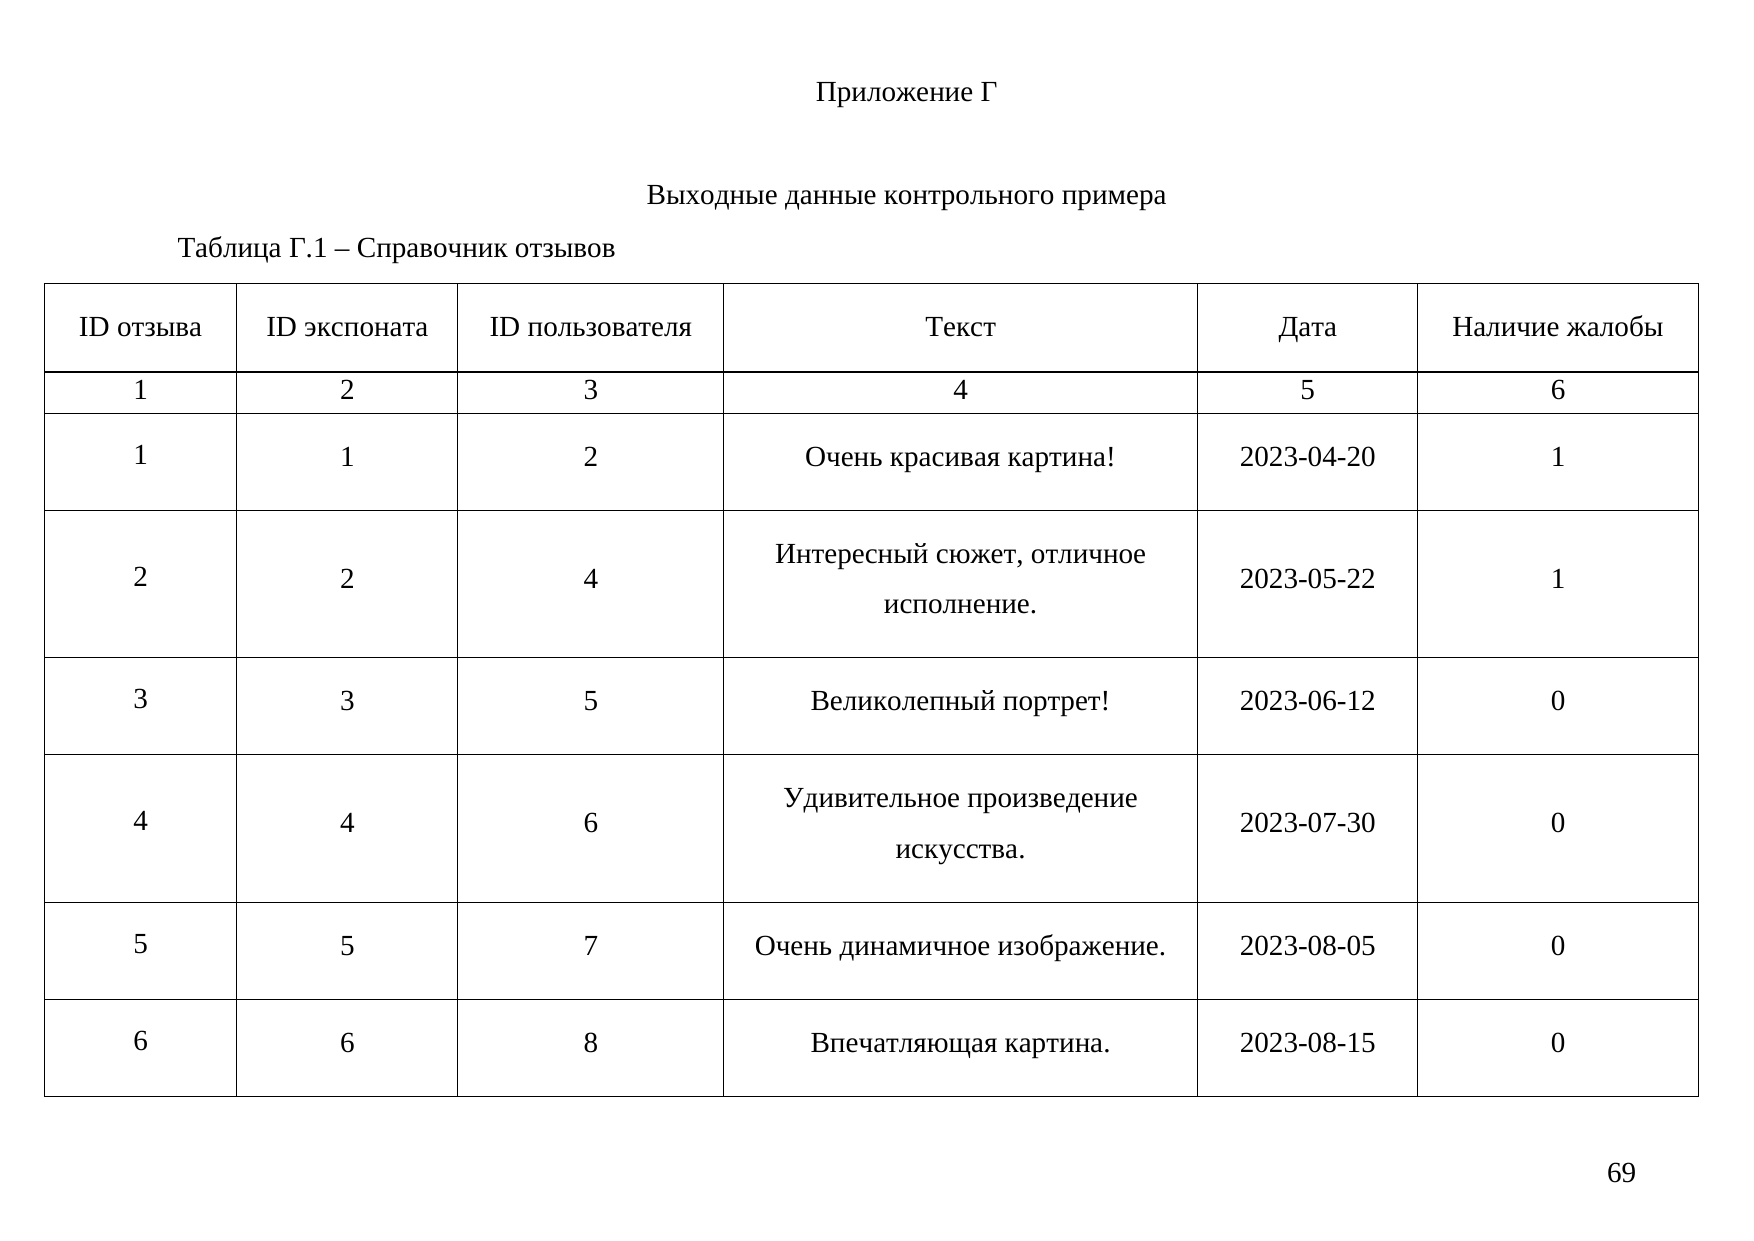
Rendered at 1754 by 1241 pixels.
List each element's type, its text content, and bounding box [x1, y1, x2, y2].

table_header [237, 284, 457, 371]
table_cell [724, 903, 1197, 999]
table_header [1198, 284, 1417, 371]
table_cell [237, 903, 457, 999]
text Выходные данные контрольного примера [177, 177, 1636, 211]
text Таблица Г.1 – Справочник отзывов [177, 230, 1636, 263]
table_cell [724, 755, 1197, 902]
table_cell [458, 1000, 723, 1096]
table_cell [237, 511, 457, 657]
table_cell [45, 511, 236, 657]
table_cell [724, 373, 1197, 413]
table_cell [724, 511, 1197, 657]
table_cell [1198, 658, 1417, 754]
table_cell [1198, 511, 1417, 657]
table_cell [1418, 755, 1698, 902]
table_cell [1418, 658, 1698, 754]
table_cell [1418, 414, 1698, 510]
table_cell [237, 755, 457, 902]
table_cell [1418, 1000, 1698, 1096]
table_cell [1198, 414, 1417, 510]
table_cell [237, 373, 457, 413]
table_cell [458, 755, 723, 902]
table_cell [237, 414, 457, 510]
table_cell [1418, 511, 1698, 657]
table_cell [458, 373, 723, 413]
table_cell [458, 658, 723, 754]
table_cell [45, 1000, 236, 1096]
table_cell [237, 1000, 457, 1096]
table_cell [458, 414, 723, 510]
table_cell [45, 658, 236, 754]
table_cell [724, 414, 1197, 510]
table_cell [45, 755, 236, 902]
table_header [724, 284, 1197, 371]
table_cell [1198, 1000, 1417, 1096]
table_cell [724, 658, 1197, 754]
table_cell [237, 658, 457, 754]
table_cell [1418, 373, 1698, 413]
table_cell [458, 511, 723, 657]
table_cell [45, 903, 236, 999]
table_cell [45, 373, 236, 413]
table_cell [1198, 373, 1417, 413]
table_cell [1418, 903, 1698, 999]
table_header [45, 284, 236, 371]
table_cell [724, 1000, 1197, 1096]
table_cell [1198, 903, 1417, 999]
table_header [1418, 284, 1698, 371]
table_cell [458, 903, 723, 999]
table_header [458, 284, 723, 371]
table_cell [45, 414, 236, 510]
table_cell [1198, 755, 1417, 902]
